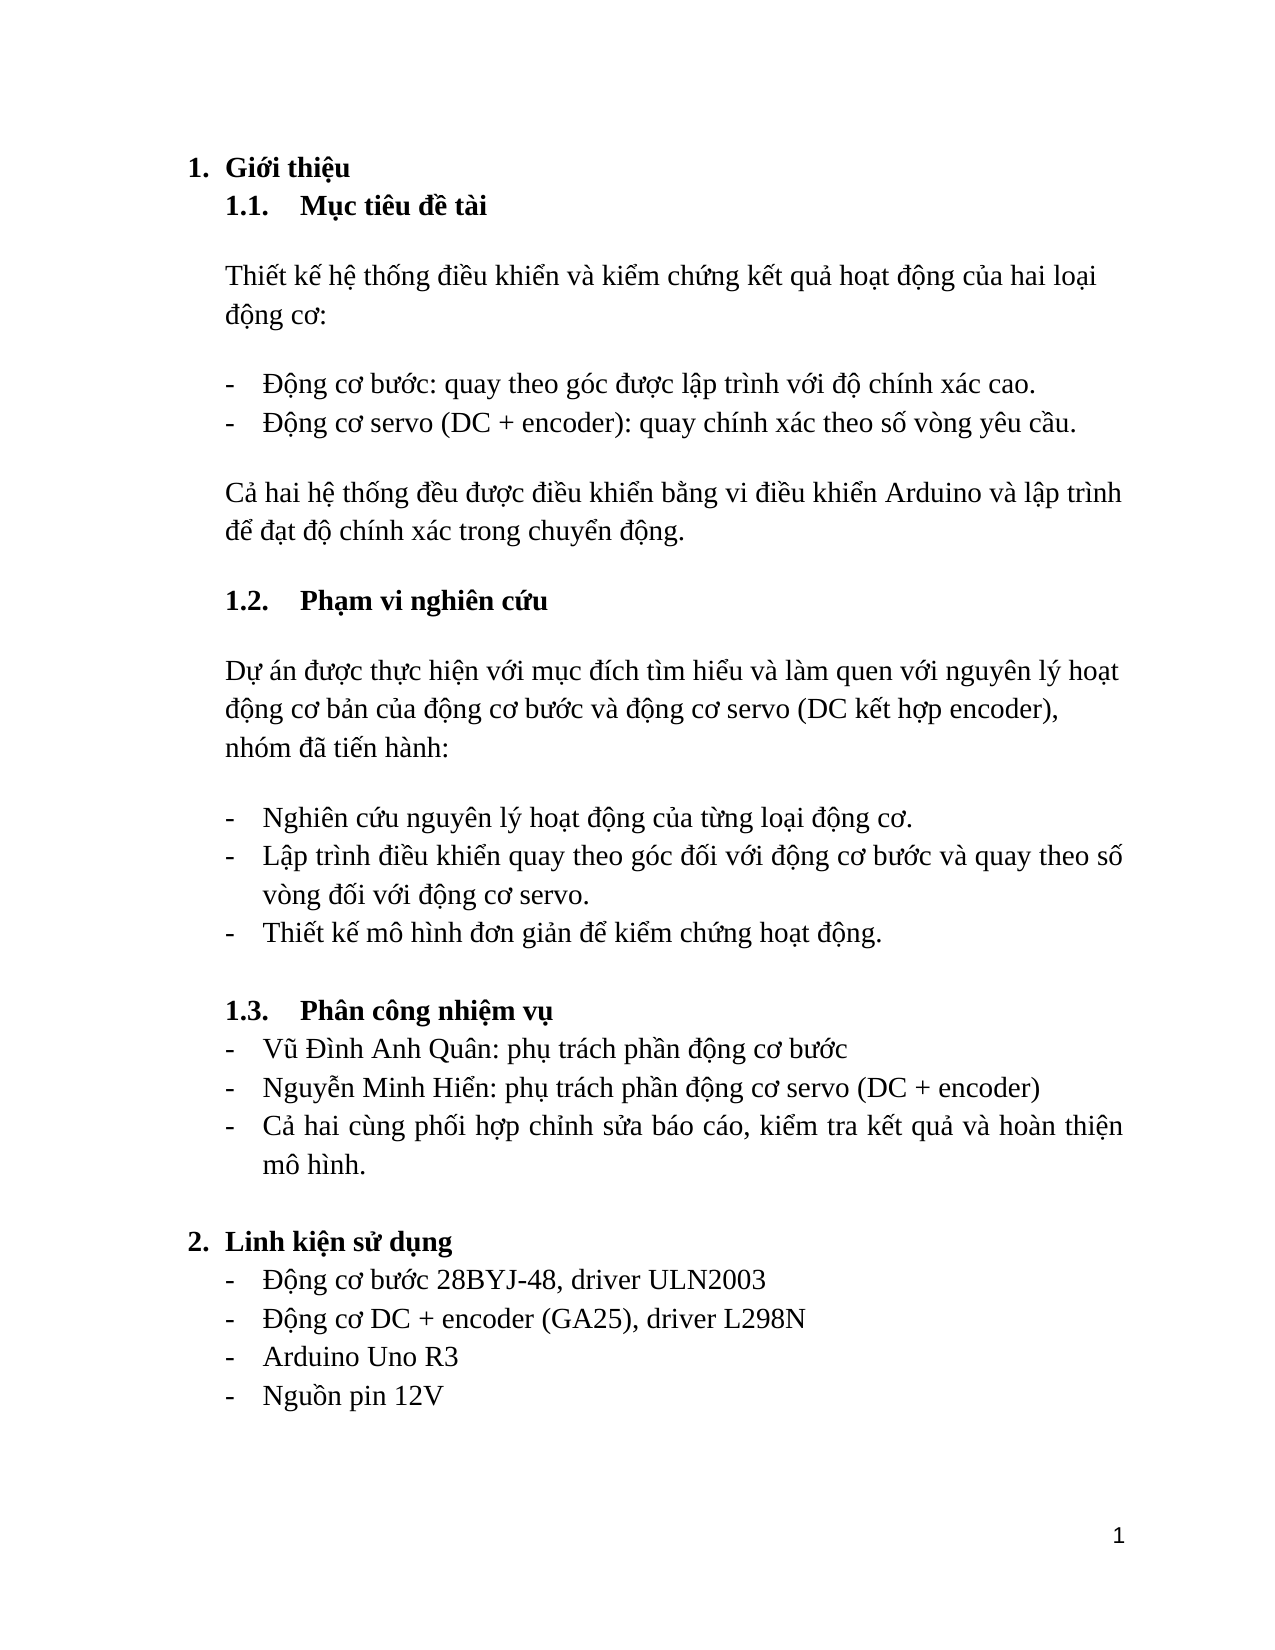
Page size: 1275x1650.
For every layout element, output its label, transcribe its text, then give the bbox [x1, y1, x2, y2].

list Động cơ DC + encoder (GA25), driver L298N [225, 1301, 1125, 1334]
list Phân công nhiệm vụ [225, 993, 1125, 1026]
list Cả hai cùng phối hợp chỉnh sửa báo cáo, kiểm tra kết quả và hoàn thiện mô hình. [225, 1108, 1125, 1180]
list Thiết kế mô hình đơn giản để kiểm chứng hoạt động. [225, 916, 1125, 949]
list Vũ Đình Anh Quân: phụ trách phần động cơ bước [225, 1031, 1125, 1065]
list Lập trình điều khiển quay theo góc đối với động cơ bước và quay theo số vòng đối với động cơ servo. [225, 838, 1125, 911]
list Arduino Uno R3 [225, 1339, 1125, 1373]
list Động cơ bước: quay theo góc được lập trình với độ chính xác cao. [225, 367, 1125, 400]
list Động cơ bước 28BYJ-48, driver ULN2003 [225, 1262, 1125, 1296]
list Phạm vi nghiên cứu [225, 583, 1125, 617]
list Linh kiện sử dụng [187, 1224, 1125, 1257]
list Nguồn pin 12V [225, 1378, 1125, 1412]
list Giới thiệu [187, 150, 1125, 183]
list Nguyễn Minh Hiển: phụ trách phần động cơ servo (DC + encoder) [225, 1070, 1125, 1103]
text Thiết kế hệ thống điều khiển và kiểm chứng kết quả hoạt động của hai loại động cơ: [225, 258, 1125, 330]
list Nghiên cứu nguyên lý hoạt động của từng loại động cơ. [225, 800, 1125, 833]
list Động cơ servo (DC + encoder): quay chính xác theo số vòng yêu cầu. [225, 405, 1125, 439]
list Mục tiêu đề tài [225, 188, 1125, 222]
text Cả hai hệ thống đều được điều khiển bằng vi điều khiển Arduino và lập trình để đạt độ chính xác trong chuyển động. [225, 475, 1125, 547]
text Dự án được thực hiện với mục đích tìm hiểu và làm quen với nguyên lý hoạt động cơ bản của động cơ bước và động cơ servo (DC kết hợp encoder), nhóm đã tiến hành: [225, 653, 1125, 764]
